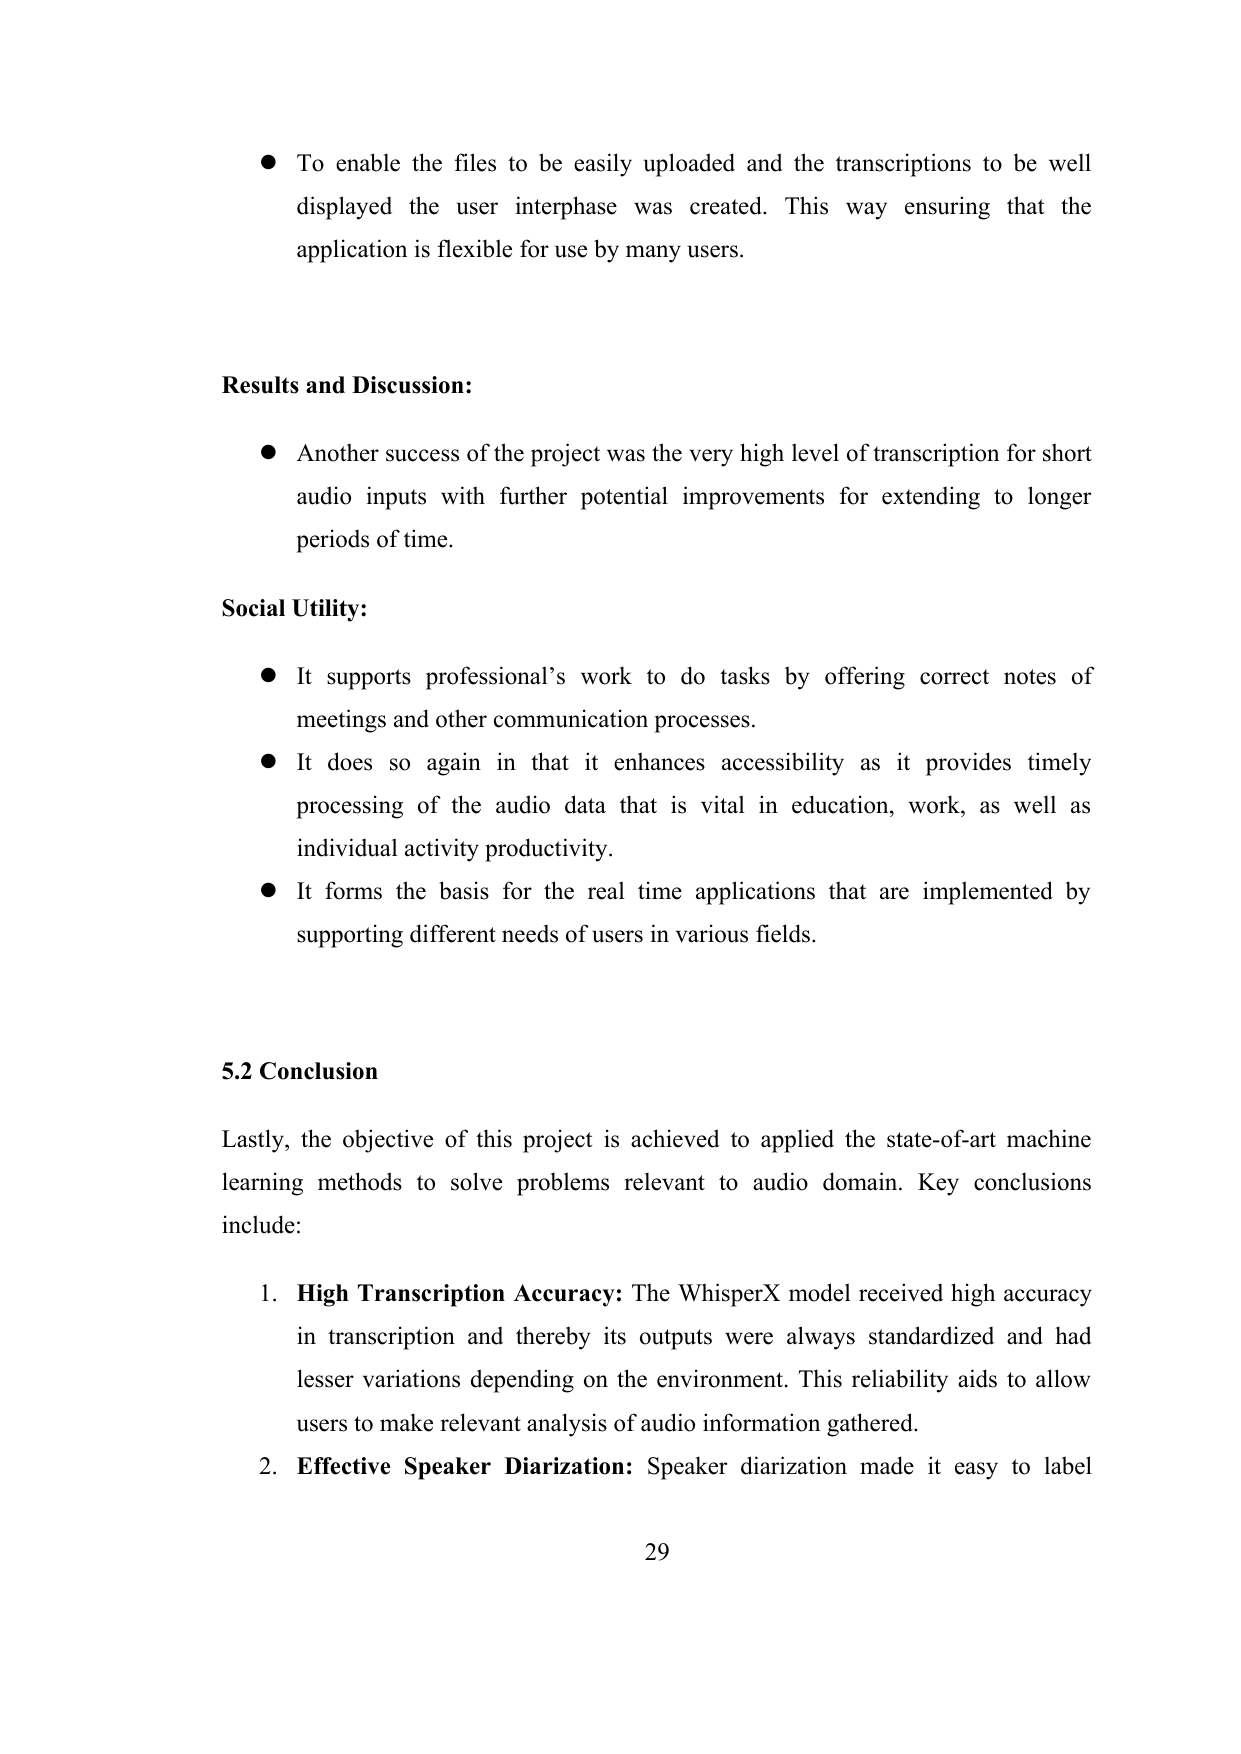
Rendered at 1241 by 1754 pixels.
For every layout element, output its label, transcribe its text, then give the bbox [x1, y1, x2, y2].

list To enable the files to be easily uploaded and the transcriptions to be well displayed the user interphase was created. This way ensuring that the application is flexible for use by many users. [259, 148, 1092, 263]
text Social Utility: [221, 593, 1092, 621]
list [259, 1451, 1092, 1479]
text 5.2 Conclusion [221, 1056, 1092, 1084]
text Results and Discussion: [221, 370, 1092, 399]
list High Transcription Accuracy: The WhisperX model received high accuracy in transcription and thereby its outputs were always standardized and had lesser variations depending on the environment. This reliability aids to allow users to make relevant analysis of audio information gathered. [259, 1278, 1092, 1436]
list It forms the basis for the real time applications that are implemented by supporting different needs of users in various fields. [259, 876, 1092, 948]
list Another success of the project was the very high level of transcription for short audio inputs with further potential improvements for extending to longer periods of time. [259, 438, 1092, 553]
list It supports professional’s work to do tasks by offering correct notes of meetings and other communication processes. [259, 661, 1092, 733]
text Lastly, the objective of this project is achieved to applied the state-of-art machine learning methods to solve problems relevant to audio domain. Key conclusions include: [221, 1124, 1092, 1239]
list It does so again in that it enhances accessibility as it provides timely processing of the audio data that is vital in education, work, as well as individual activity productivity. [259, 747, 1092, 862]
